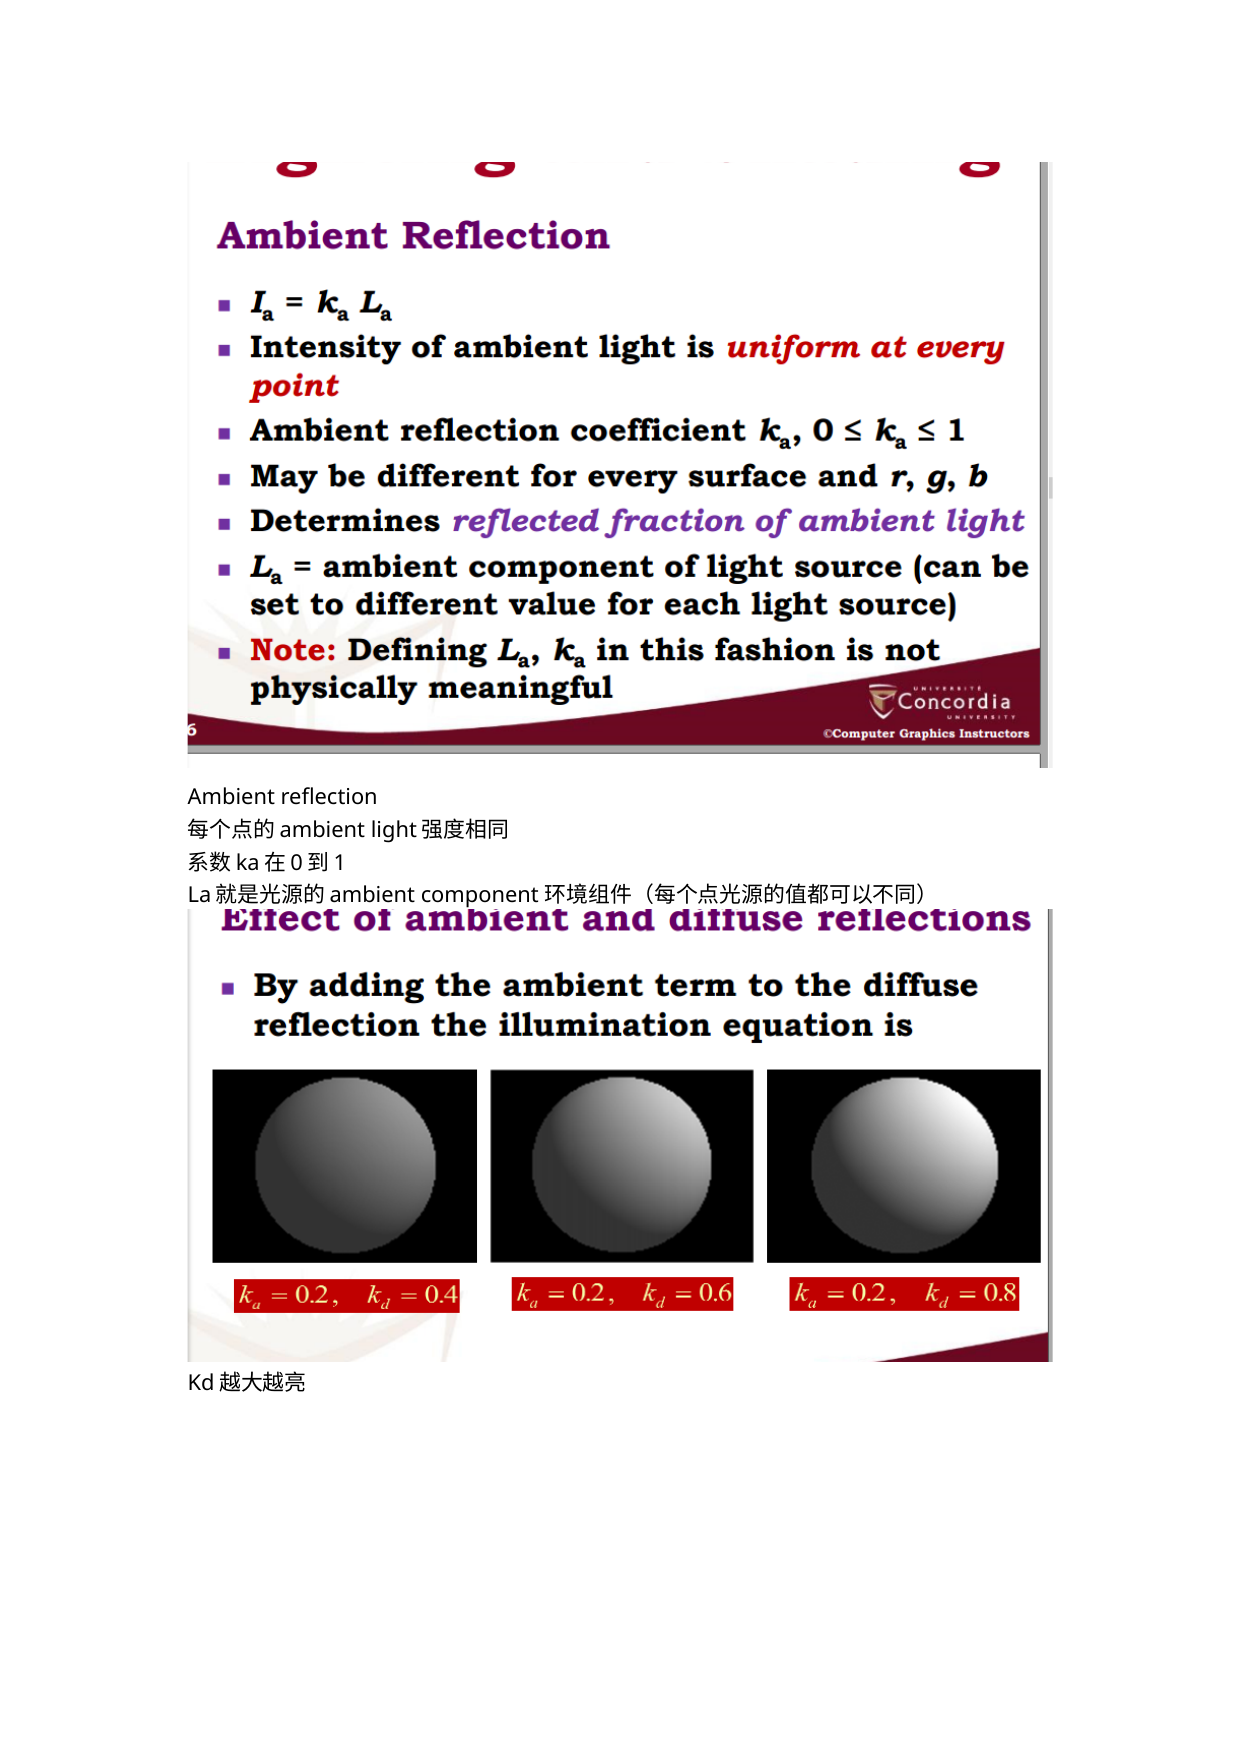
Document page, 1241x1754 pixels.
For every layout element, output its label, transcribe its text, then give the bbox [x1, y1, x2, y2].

text Kd越大越亮 [187, 1364, 1053, 1397]
text 系数ka在0到1 [187, 844, 1053, 877]
text La就是光源的ambient component 环境组件（每个点光源的值都可以不同） [187, 877, 1053, 909]
picture [187, 162, 1053, 768]
picture [187, 909, 1053, 1362]
text Ambient reflection [187, 779, 1053, 812]
text 每个点的ambient light强度相同 [187, 812, 1053, 844]
